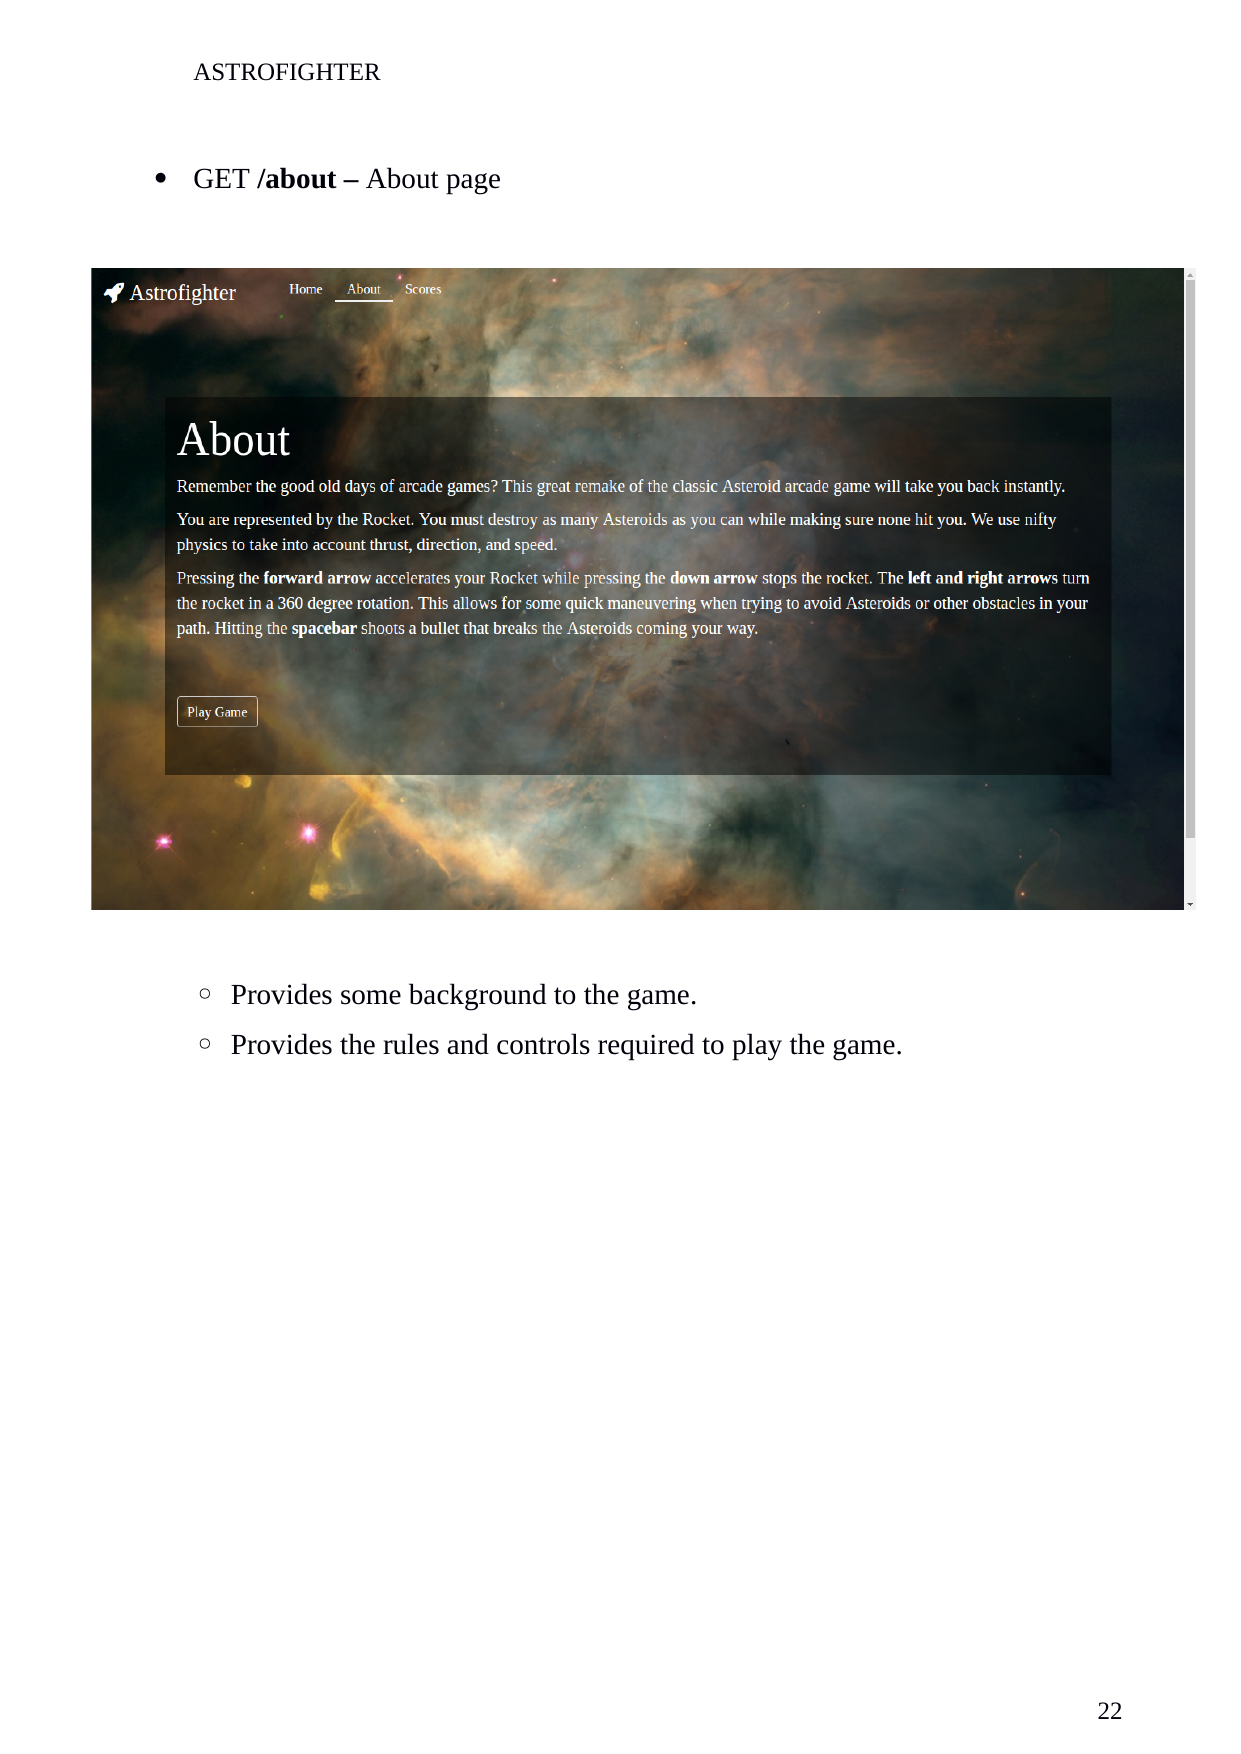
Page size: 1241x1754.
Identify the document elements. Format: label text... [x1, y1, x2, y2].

list Provides some background to the game. [193, 985, 1122, 1010]
list Provides the rules and controls required to play the game. [193, 1035, 1122, 1060]
list GET /about – About page [156, 168, 1122, 193]
picture [91, 268, 1196, 910]
